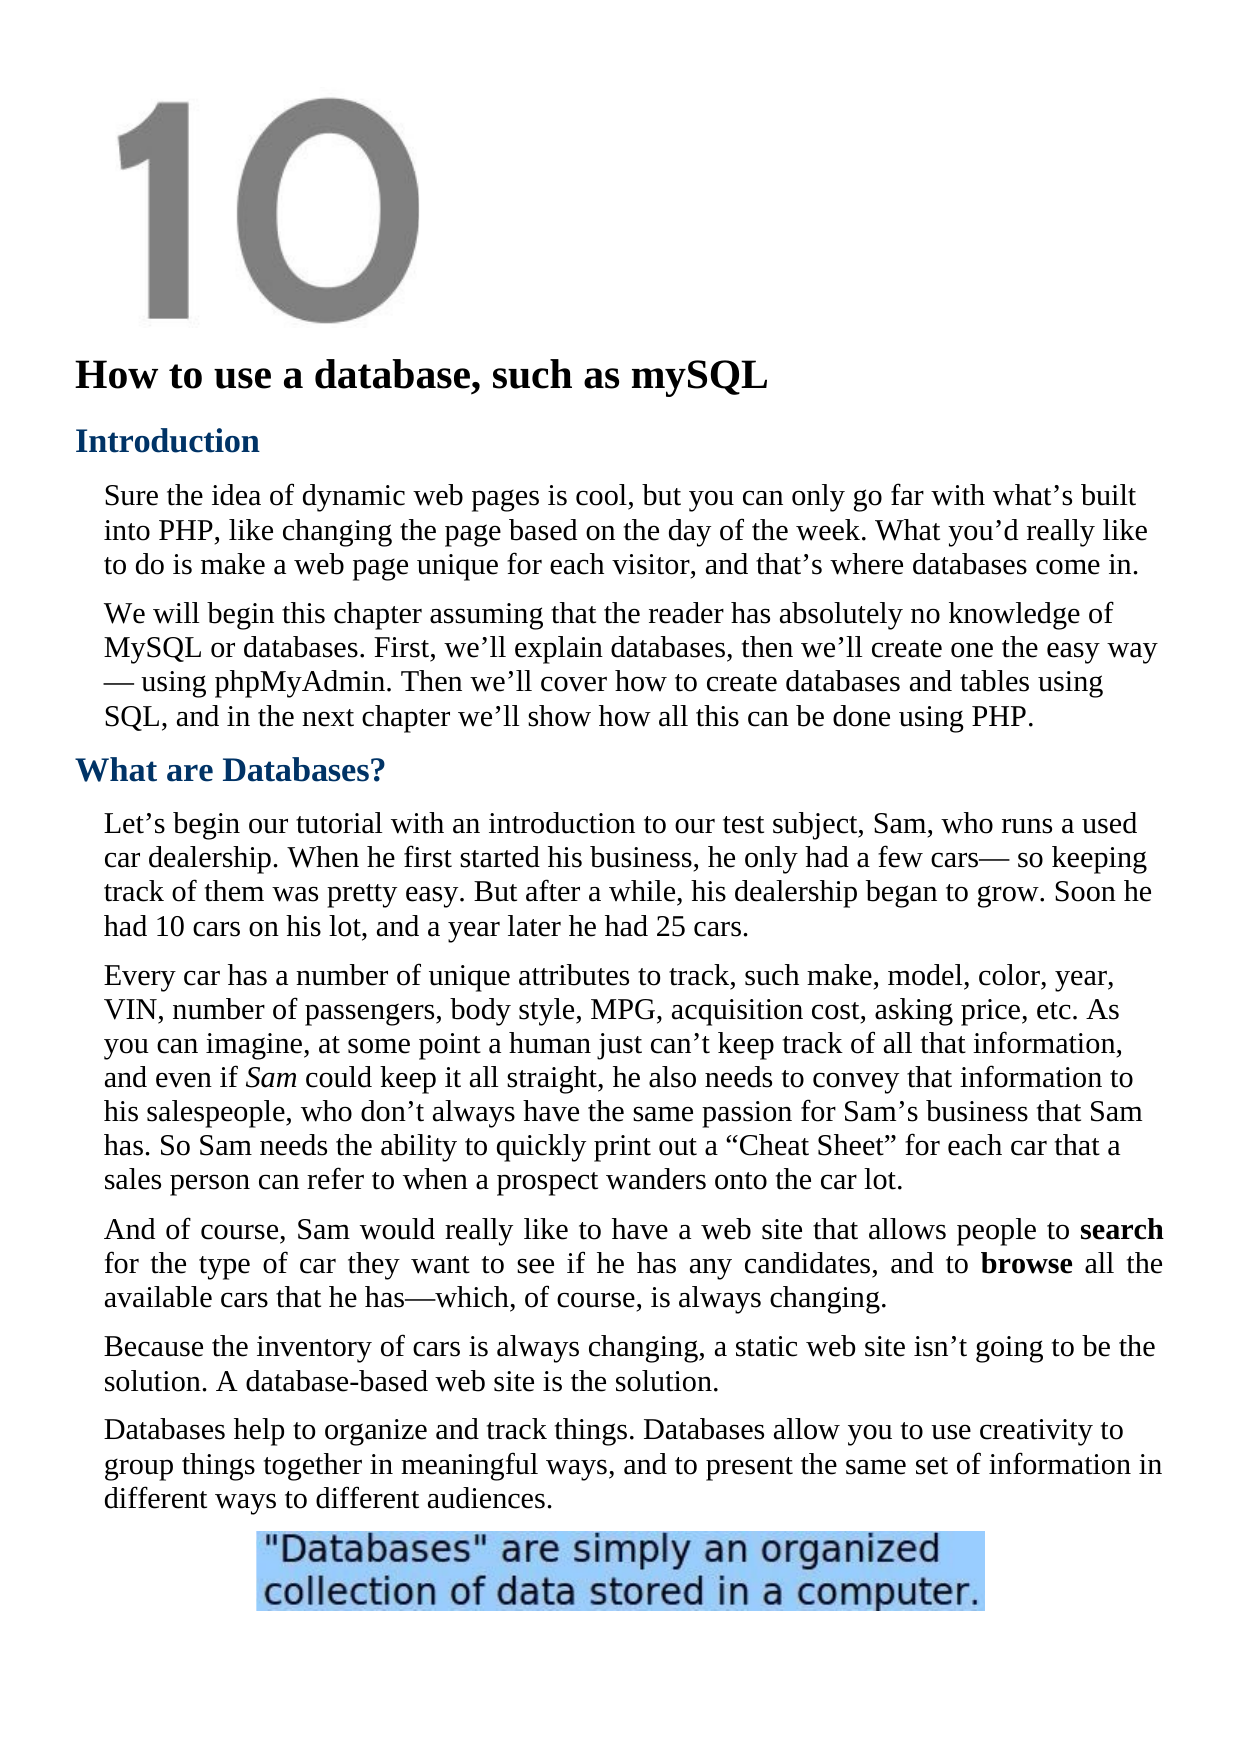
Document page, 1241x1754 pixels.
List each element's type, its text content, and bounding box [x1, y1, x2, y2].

picture [115, 87, 420, 328]
text Sure the idea of dynamic web pages is cool, but you can only go far with what’s built into PHP, like changing the page based on the day of the week. What you’d really like to do is make a web page unique for each visitor, and that’s where databases come in. [103, 479, 1151, 581]
subtitle How to use a database, such as mySQL [75, 349, 1178, 397]
text — using phpMyAdmin. Then we’ll cover how to create databases and tables using SQL, and in the next chapter we’ll show how all this can be done using PHP. [103, 664, 1151, 732]
text And of course, Sam would really like to have a web site that allows people to search for the type of car they want to see if he has any candidates, and to browse all the available cars that he has—which, of course, is always changing. [103, 1212, 1164, 1314]
text We will begin this chapter assuming that the reader has absolutely no knowledge of MySQL or databases. First, we’ll explain databases, then we’ll create one the easy way [103, 596, 1178, 664]
text Every car has a number of unique attributes to track, such make, model, color, year, VIN, number of passengers, body style, MPG, acquisition cost, asking price, etc. As you can imagine, at some point a human just can’t keep track of all that information, and even if Sam could keep it all straight, he also needs to convey that information to his salespeople, who don’t always have the same passion for Sam’s business that Sam has. So Sam needs the ability to quickly print out a “Cheat Sheet” for each car that a sales person can refer to when a prospect wanders onto the car lot. [103, 958, 1151, 1196]
subtitle Introduction [75, 421, 1178, 460]
picture [256, 1531, 985, 1611]
text Because the inventory of cars is always changing, a static web site isn’t going to be the solution. A database-based web site is the solution. [103, 1329, 1178, 1397]
text Let’s begin our tutorial with an introduction to our test subject, Sam, who runs a used car dealership. When he first started his business, he only had a few cars— so keeping track of them was pretty easy. But after a while, his dealership began to grow. Soon he had 10 cars on his lot, and a year later he had 25 cars. [103, 806, 1164, 942]
subtitle What are Databases? [75, 749, 1178, 789]
text Databases help to organize and track things. Databases allow you to use creativity to group things together in meaningful ways, and to present the same set of information in different ways to different audiences. [103, 1413, 1178, 1515]
